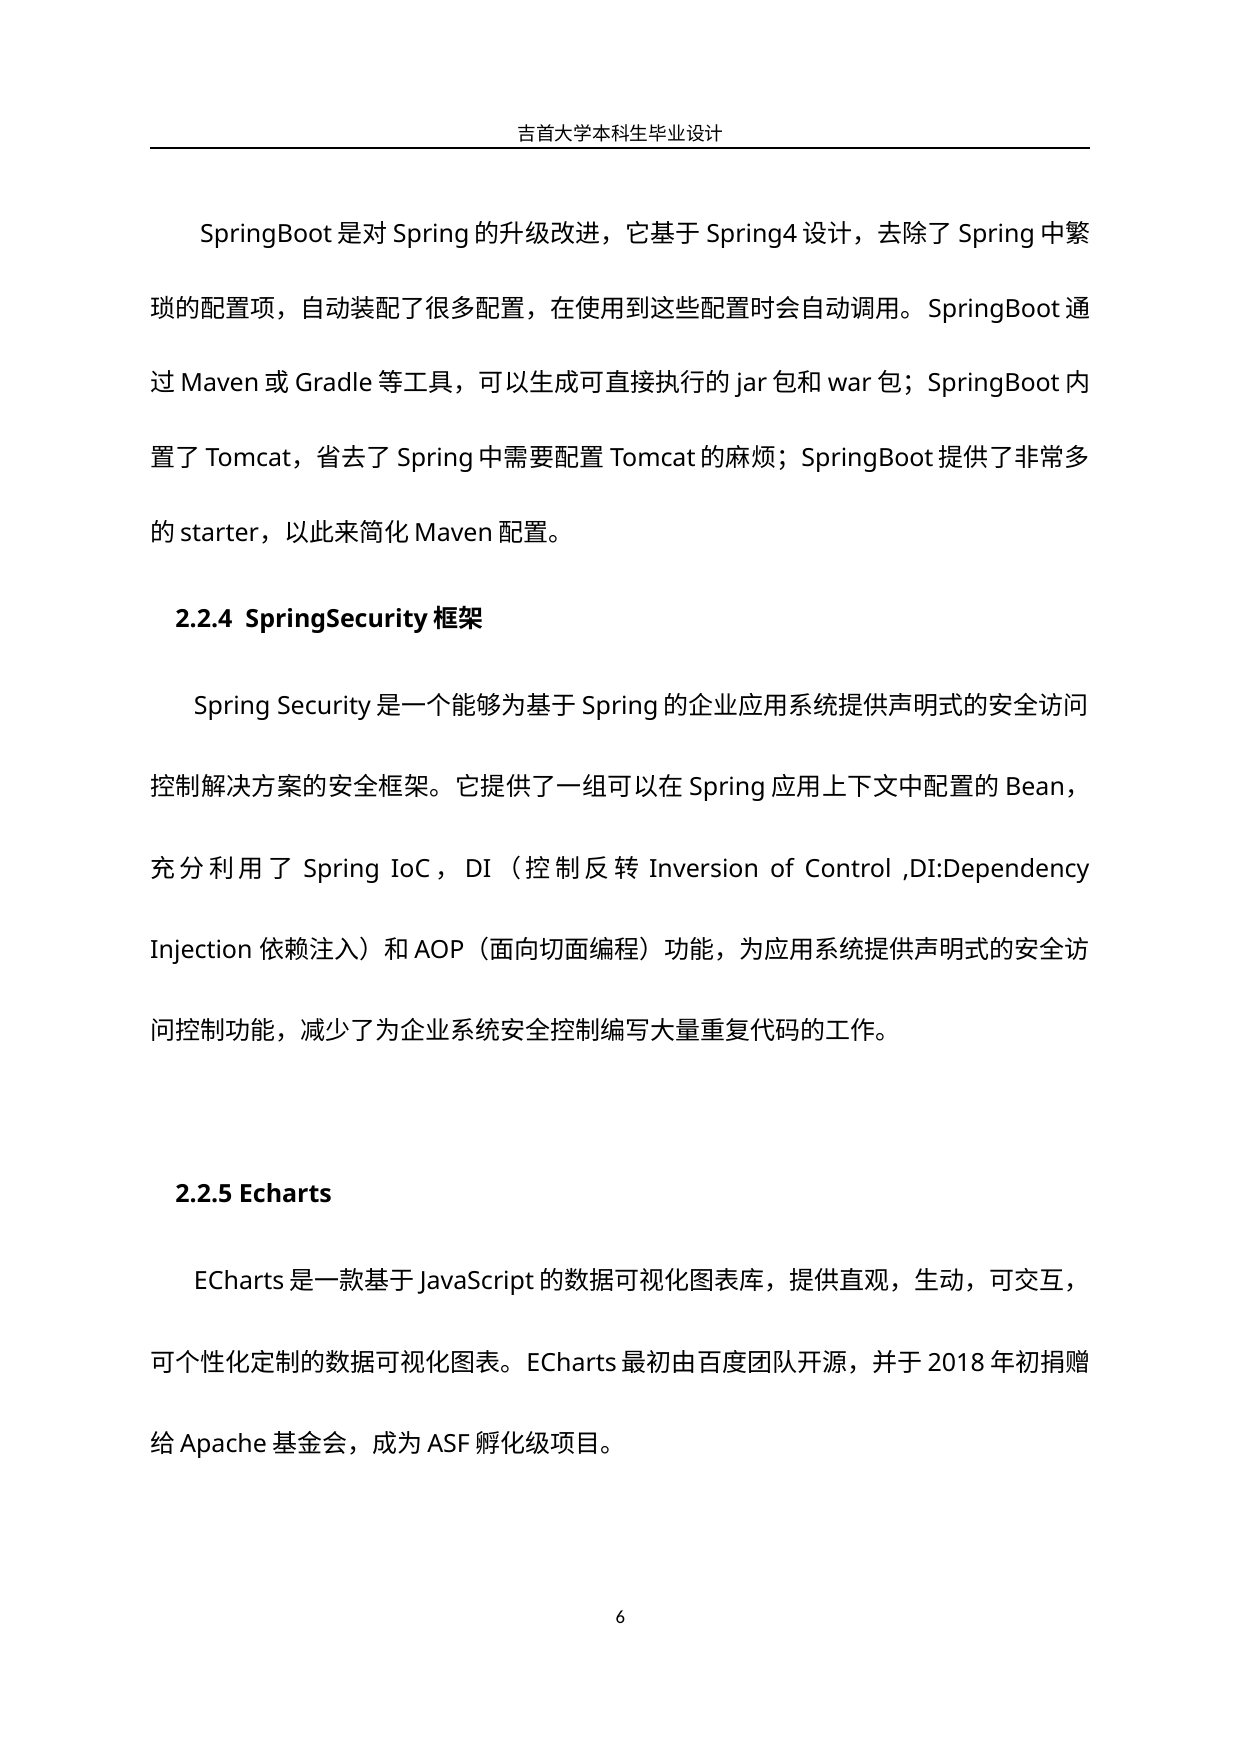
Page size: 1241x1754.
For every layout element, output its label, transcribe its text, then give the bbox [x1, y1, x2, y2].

text ECharts是一款基于JavaScript的数据可视化图表库，提供直观，生动，可交互，可个性化定制的数据可视化图表。ECharts最初由百度团队开源，并于2018年初捐赠给Apache基金会，成为ASF孵化级项目。 [150, 1246, 1090, 1474]
text 2.2.5 Echarts [150, 1160, 1090, 1225]
text Spring Security是一个能够为基于Spring的企业应用系统提供声明式的安全访问控制解决方案的安全框架。它提供了一组可以在Spring应用上下文中配置的Bean，充分利用了Spring IoC，DI（控制反转Inversion of Control ,DI:Dependency Injection 依赖注入）和AOP（面向切面编程）功能，为应用系统提供声明式的安全访问控制功能，减少了为企业系统安全控制编写大量重复代码的工作。 [150, 671, 1090, 1061]
text SpringBoot是对Spring的升级改进，它基于Spring4设计，去除了Spring中繁琐的配置项，自动装配了很多配置，在使用到这些配置时会自动调用。SpringBoot通过Maven或Gradle等工具，可以生成可直接执行的jar包和war包；SpringBoot内置了Tomcat，省去了Spring中需要配置Tomcat的麻烦；SpringBoot提供了非常多的starter，以此来简化Maven配置。 [150, 199, 1090, 563]
text 2.2.4 SpringSecurity框架 [150, 584, 1090, 649]
